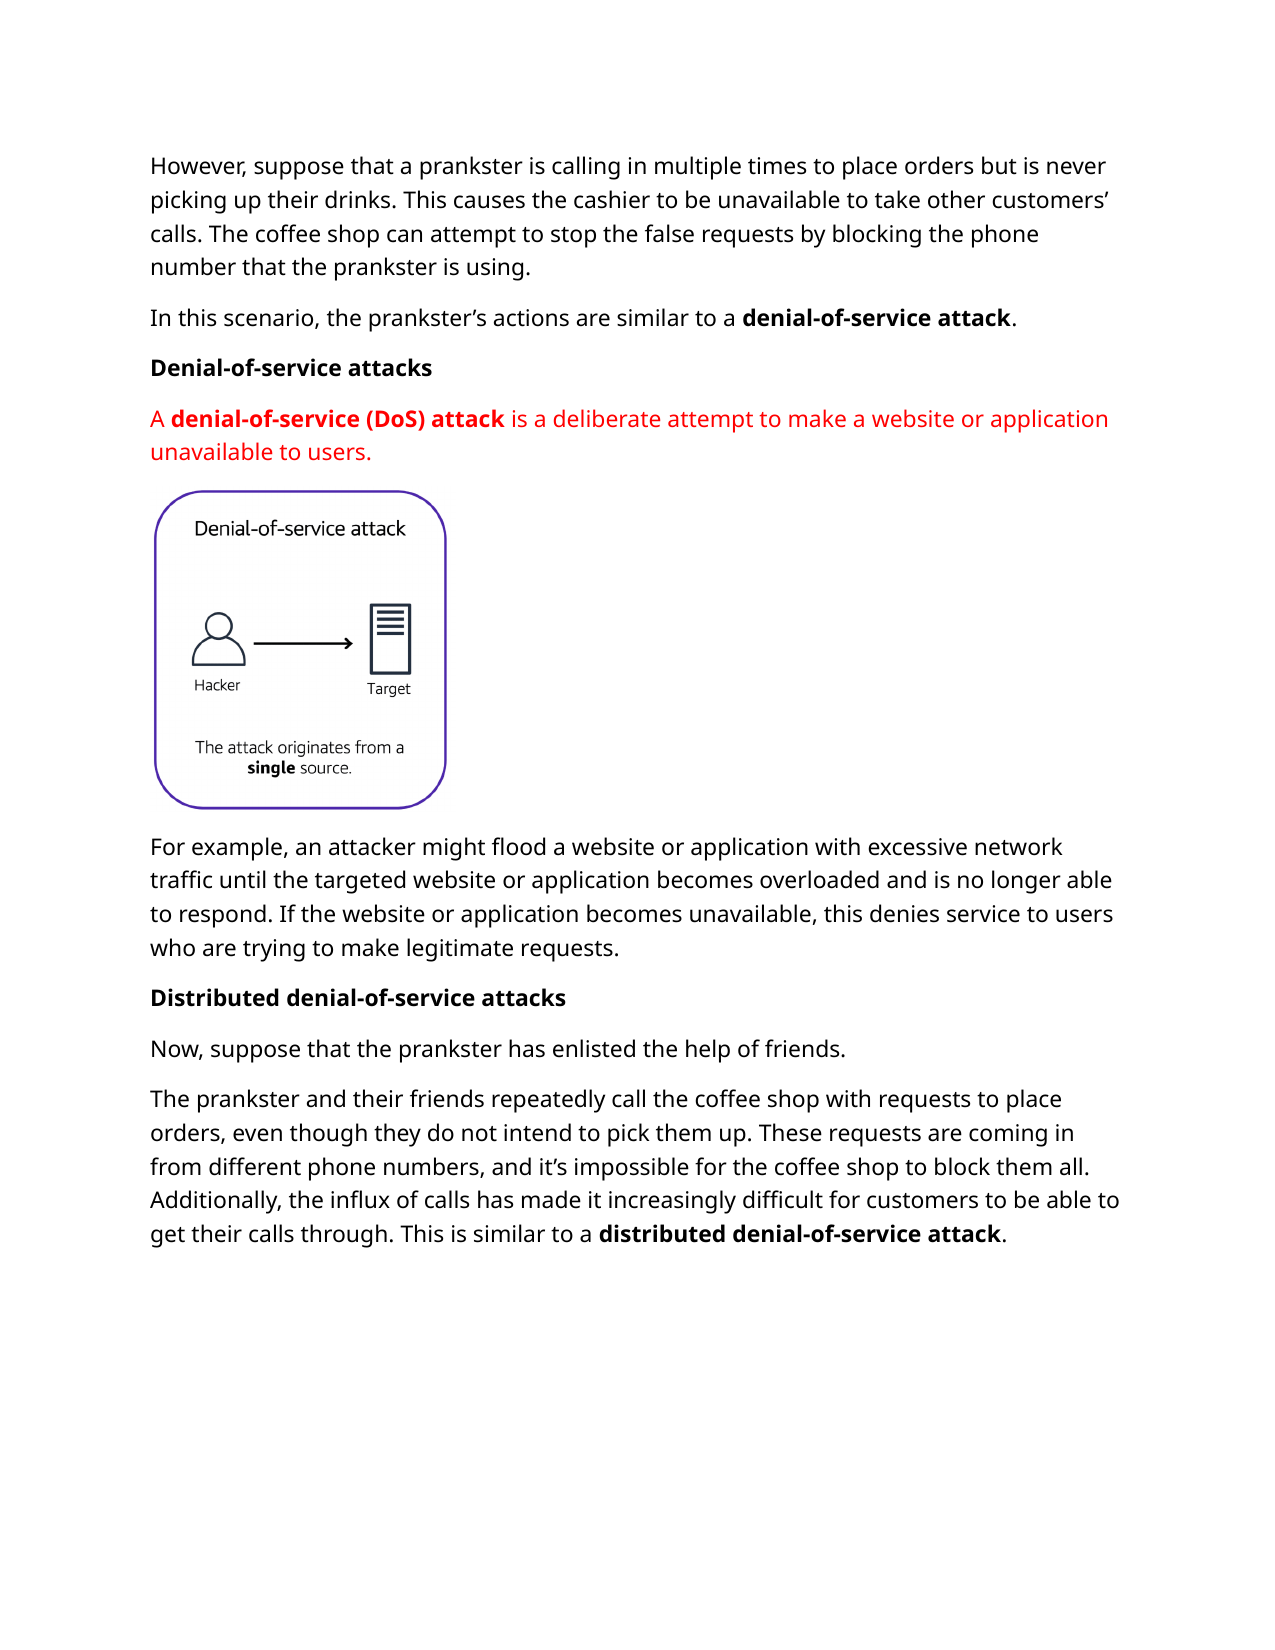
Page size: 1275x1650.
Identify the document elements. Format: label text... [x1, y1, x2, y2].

text The prankster and their friends repeatedly call the coffee shop with requests to place orders, even though they do not intend to pick them up. These requests are coming in from different phone numbers, and it’s impossible for the coffee shop to block them all. Additionally, the influx of calls has made it increasingly difficult for customers to be able to get their calls through. This is similar to a distributed denial-of-service attack. [150, 1083, 1125, 1249]
text Distributed denial-of-service attacks [150, 982, 1125, 1013]
text However, suppose that a prankster is calling in multiple times to place orders but is never picking up their drinks. This causes the cashier to be unavailable to take other customers’ calls. The coffee shop can attempt to stop the false requests by blocking the phone number that the prankster is using. [150, 150, 1125, 282]
text In this scenario, the prankster’s actions are similar to a denial-of-service attack. [150, 302, 1125, 333]
text For example, an attacker might flood a website or application with excessive network traffic until the targeted website or application becomes overloaded and is no longer able to respond. If the website or application becomes unavailable, this denies service to users who are trying to make legitimate requests. [150, 831, 1125, 963]
text A denial-of-service (DoS) attack is a deliberate attempt to make a website or application unavailable to users. [150, 402, 1125, 467]
text Denial-of-service attacks [150, 352, 1125, 383]
text Now, suppose that the prankster has enlisted the help of friends. [150, 1033, 1125, 1064]
picture [150, 486, 457, 812]
